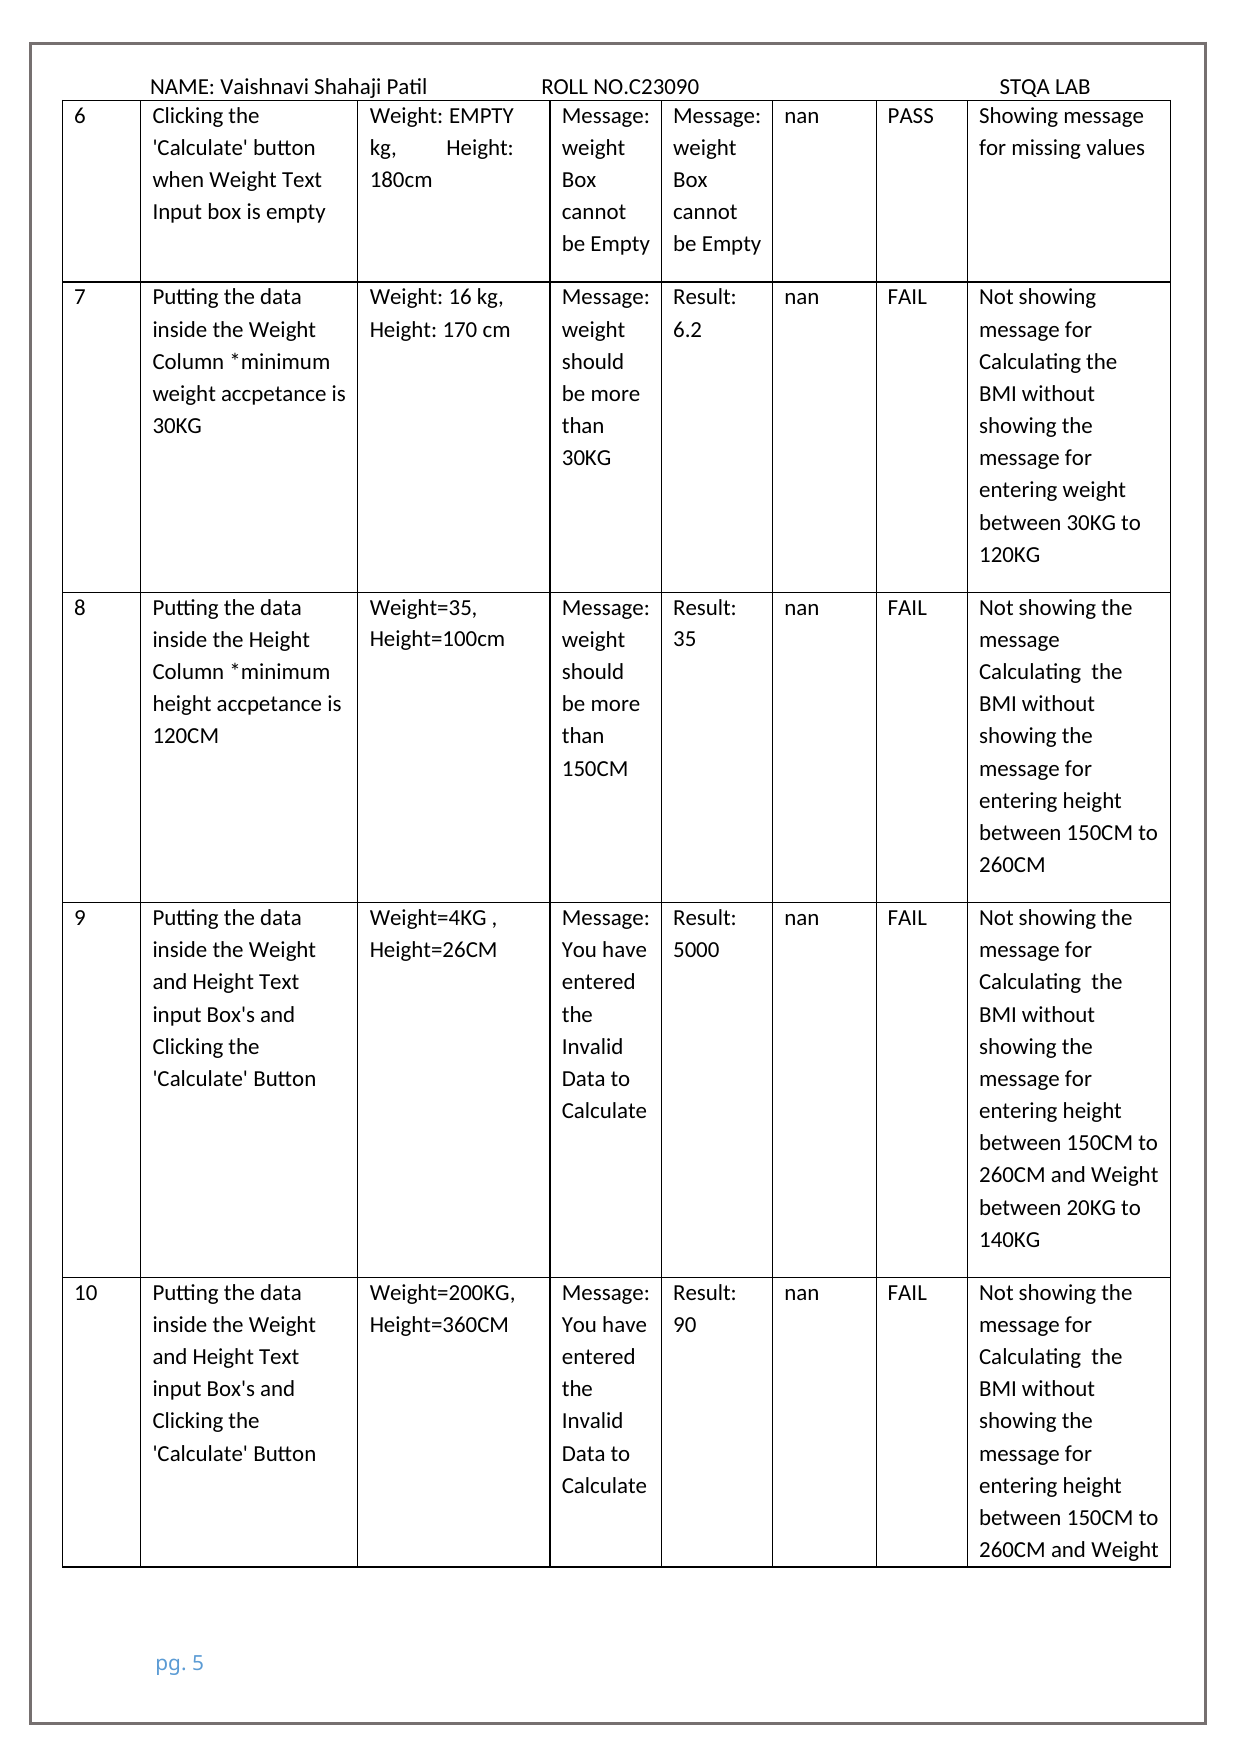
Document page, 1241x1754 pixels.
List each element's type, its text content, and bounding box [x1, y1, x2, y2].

table_cell FAIL [877, 903, 967, 1277]
table_header PASS [877, 101, 967, 281]
table_cell Not showing message for Calculating the BMI without showing the message for entering weight between 30KG to 120KG [968, 283, 1170, 592]
table_cell nan [773, 283, 876, 592]
table_cell FAIL [877, 1278, 967, 1566]
text pg. 5 [155, 1648, 1196, 1676]
table_header Clicking the 'Calculate' button when Weight Text Input box is empty [141, 101, 357, 281]
table_cell 10 [63, 1278, 140, 1566]
table_cell Result: 6.2 [662, 283, 772, 592]
table_cell Not showing the message for Calculating the BMI without showing the message for entering height between 150CM to 260CM and Weight between 20KG to 140KG [968, 903, 1170, 1277]
table_cell Result: 35 [662, 593, 772, 902]
text NAME: Vaishnavi Shahaji Patil ROLL NO.C23090 STQA LAB [150, 72, 1196, 100]
table_cell Result: 90 [662, 1278, 772, 1566]
table_cell FAIL [877, 283, 967, 592]
table_cell 8 [63, 593, 140, 902]
table_header 6 [63, 101, 140, 281]
table_cell nan [773, 1278, 876, 1566]
table_header nan [773, 101, 876, 281]
table_cell Putting the data inside the Weight and Height Text input Box's and Clicking the 'Calculate' Button [141, 1278, 357, 1566]
table_header Weight: EMPTY kg, Height: 180cm [358, 101, 549, 281]
table_cell nan [773, 903, 876, 1277]
table_cell Message: weight should be more than 150CM [551, 593, 661, 902]
table_cell 7 [63, 283, 140, 592]
table_cell Result: 5000 [662, 903, 772, 1277]
table_header Showing message for missing values [968, 101, 1170, 281]
table_cell Message: You have entered the Invalid Data to Calculate [551, 903, 661, 1277]
table_header Message: weight Box cannot be Empty [551, 101, 661, 281]
table_cell 9 [63, 903, 140, 1277]
table_cell Not showing the message for Calculating the BMI without showing the message for entering height between 150CM to 260CM and Weight [968, 1278, 1170, 1566]
table_cell nan [773, 593, 876, 902]
table_cell Weight=35, Height=100cm [358, 593, 549, 902]
table_cell Weight=4KG , Height=26CM [358, 903, 549, 1277]
table_cell Putting the data inside the Weight and Height Text input Box's and Clicking the 'Calculate' Button [141, 903, 357, 1277]
table_cell Weight: 16 kg, Height: 170 cm [358, 283, 549, 592]
table_cell Message: weight should be more than 30KG [551, 283, 661, 592]
table_cell Not showing the message Calculating the BMI without showing the message for entering height between 150CM to 260CM [968, 593, 1170, 902]
table_cell Putting the data inside the Weight Column *minimum weight accpetance is 30KG [141, 283, 357, 592]
table_header Message: weight Box cannot be Empty [662, 101, 772, 281]
table_cell FAIL [877, 593, 967, 902]
table_cell Message: You have entered the Invalid Data to Calculate [551, 1278, 661, 1566]
table_cell Putting the data inside the Height Column *minimum height accpetance is 120CM [141, 593, 357, 902]
table_cell Weight=200KG, Height=360CM [358, 1278, 549, 1566]
